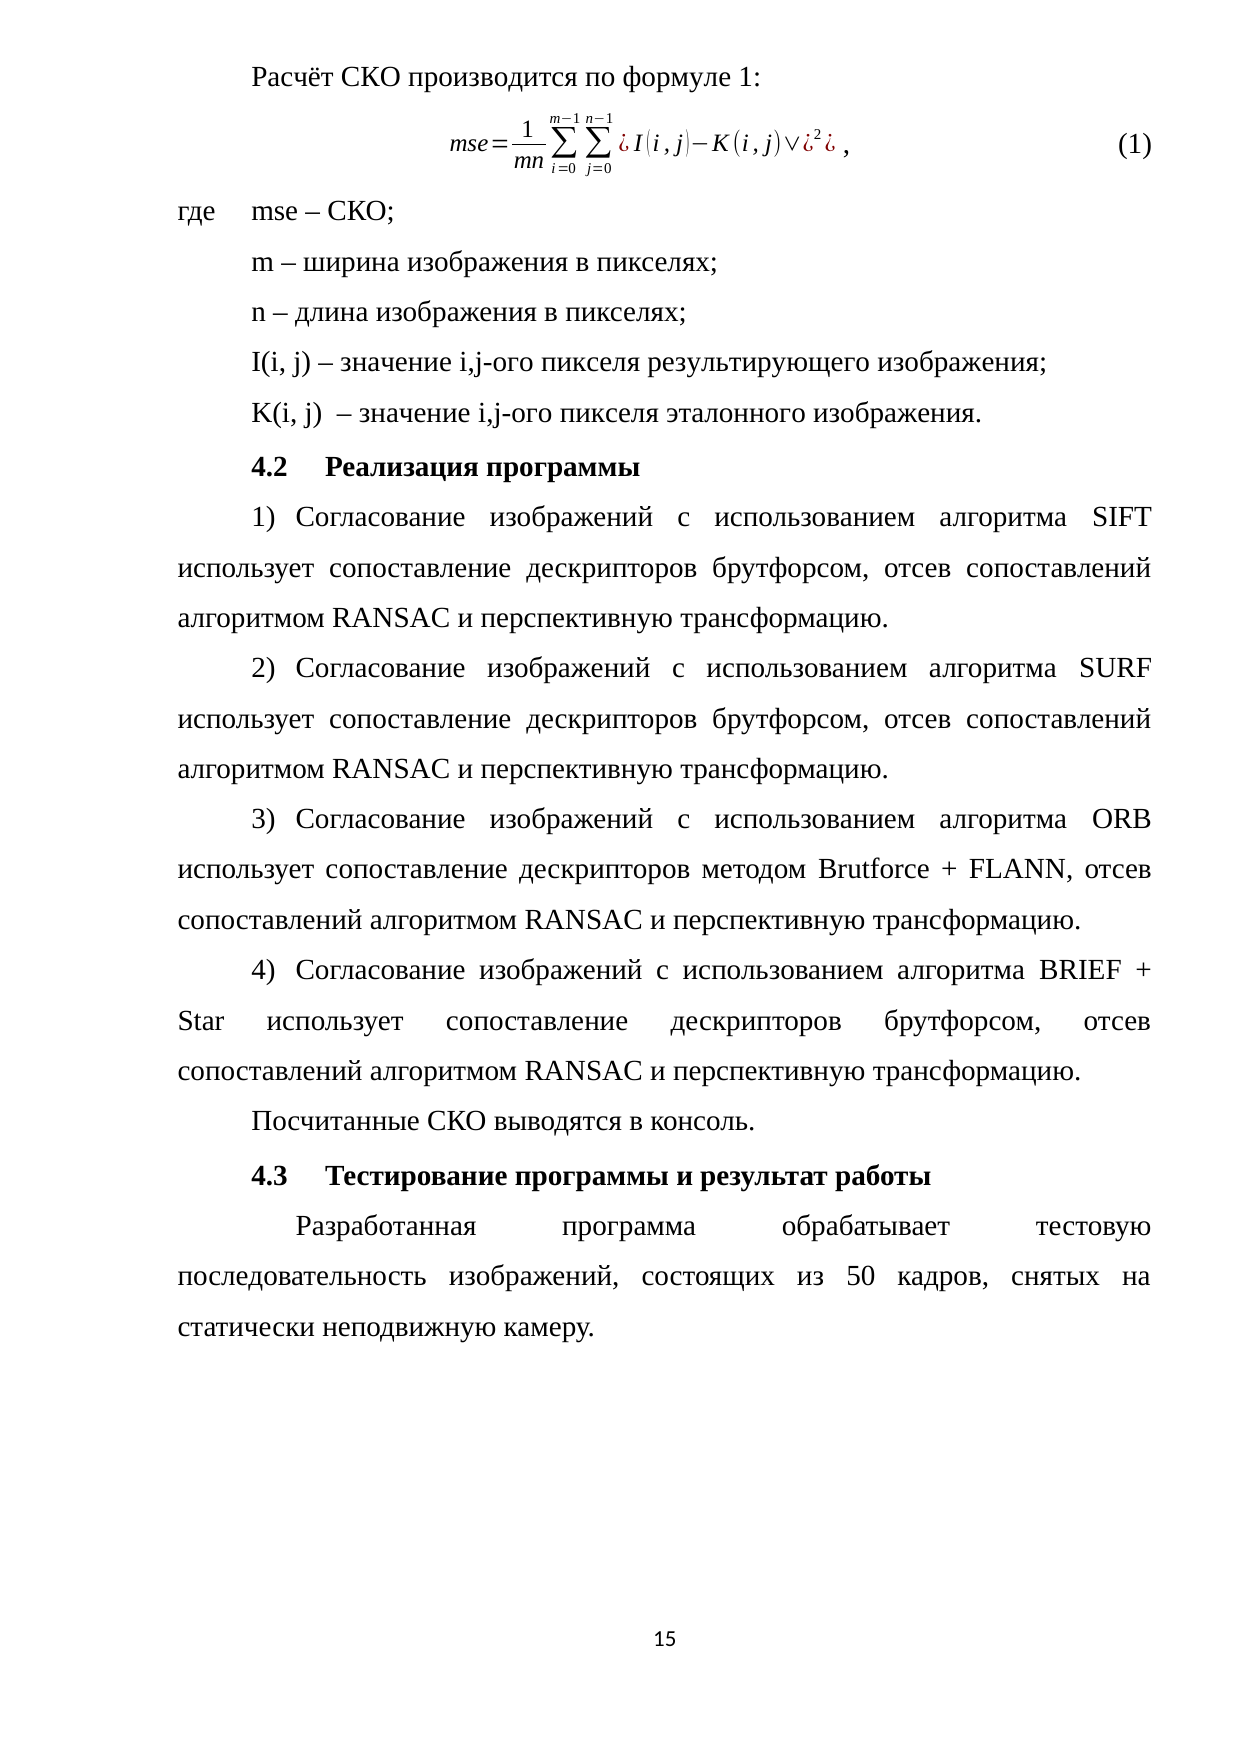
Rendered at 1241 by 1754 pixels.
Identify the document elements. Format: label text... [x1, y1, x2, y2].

text n – длина изображения в пикселях; [177, 294, 1152, 328]
text m – ширина изображения в пикселях; [177, 244, 1152, 277]
text Разработанная программа обрабатывает тестовую последовательность изображений, состоящих из 50 кадров, снятых на статически неподвижную камеру. [177, 1208, 1152, 1342]
text , (1) [177, 109, 1152, 177]
list Согласование изображений с использованием алгоритма BRIEF + Star использует сопоставление дескрипторов брутфорсом, отсев сопоставлений алгоритмом RANSAC и перспективную трансформацию. [177, 952, 1152, 1086]
text I(i, j) – значение i,j-ого пикселя результирующего изображения; [177, 344, 1152, 378]
text K(i, j) – значение i,j-ого пикселя эталонного изображения. [177, 395, 1152, 428]
subtitle Тестирование программы и результат работы [177, 1158, 1152, 1191]
text где mse – СКО; [177, 193, 1152, 227]
list Согласование изображений с использованием алгоритма SURF использует сопоставление дескрипторов брутфорсом, отсев сопоставлений алгоритмом RANSAC и перспективную трансформацию. [177, 650, 1152, 784]
list Согласование изображений с использованием алгоритма SIFT использует сопоставление дескрипторов брутфорсом, отсев сопоставлений алгоритмом RANSAC и перспективную трансформацию. [177, 499, 1152, 634]
subtitle Реализация программы [177, 449, 1152, 483]
text Посчитанные СКО выводятся в консоль. [177, 1103, 1152, 1137]
list Согласование изображений с использованием алгоритма ORB использует сопоставление дескрипторов методом Brutforce + FLANN, отсев сопоставлений алгоритмом RANSAC и перспективную трансформацию. [177, 801, 1152, 936]
text Расчёт СКО производится по формуле 1: [177, 59, 1152, 93]
